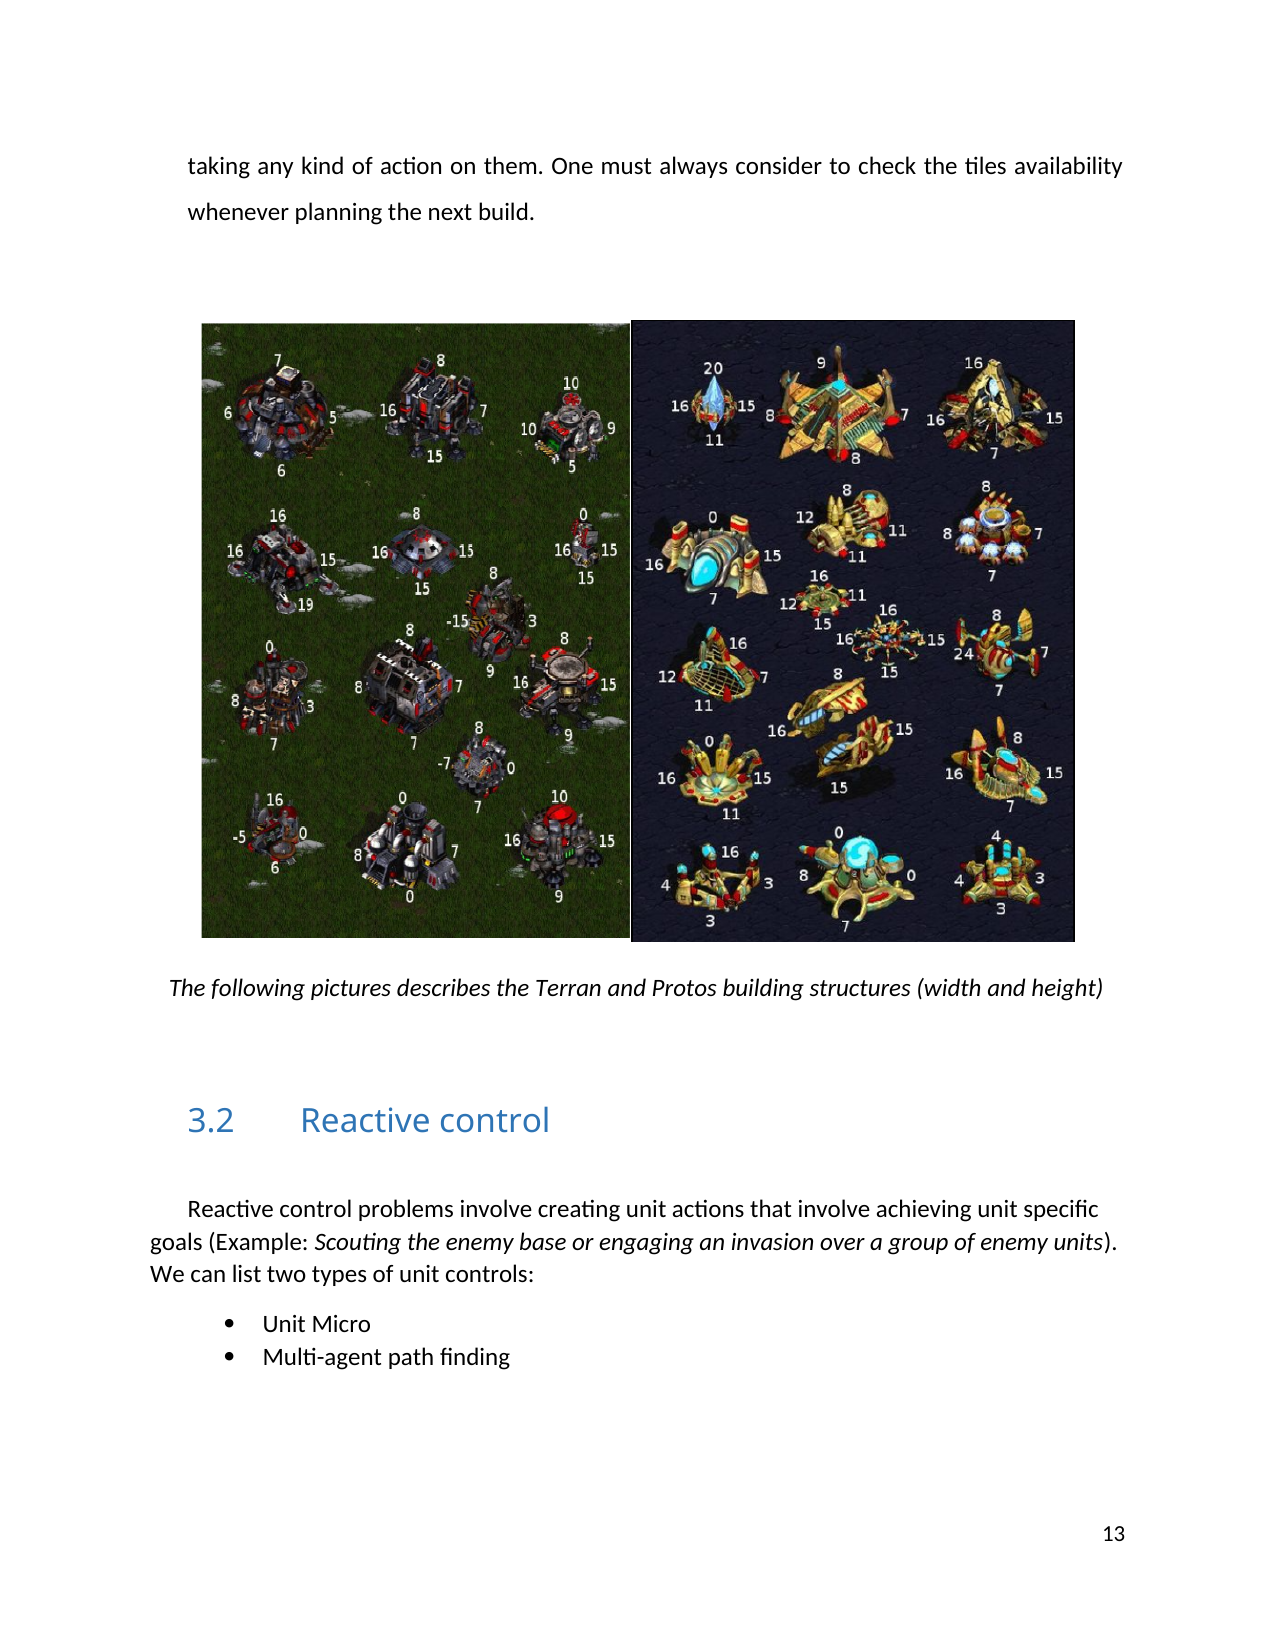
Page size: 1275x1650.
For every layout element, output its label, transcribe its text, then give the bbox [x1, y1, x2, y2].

list Unit Micro [225, 1308, 1125, 1339]
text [187, 150, 1125, 226]
text The following pictures describes the Terran and Protos building structures (width and height) [150, 972, 1125, 1003]
text Reactive control problems involve creating unit actions that involve achieving unit specific goals (Example: Scouting the enemy base or engaging an invasion over a group of enemy units). We can list two types of unit controls: [150, 1193, 1125, 1289]
picture [200, 320, 1075, 942]
list Multi-agent path finding [225, 1341, 1125, 1372]
subtitle Reactive control [187, 1097, 1125, 1142]
